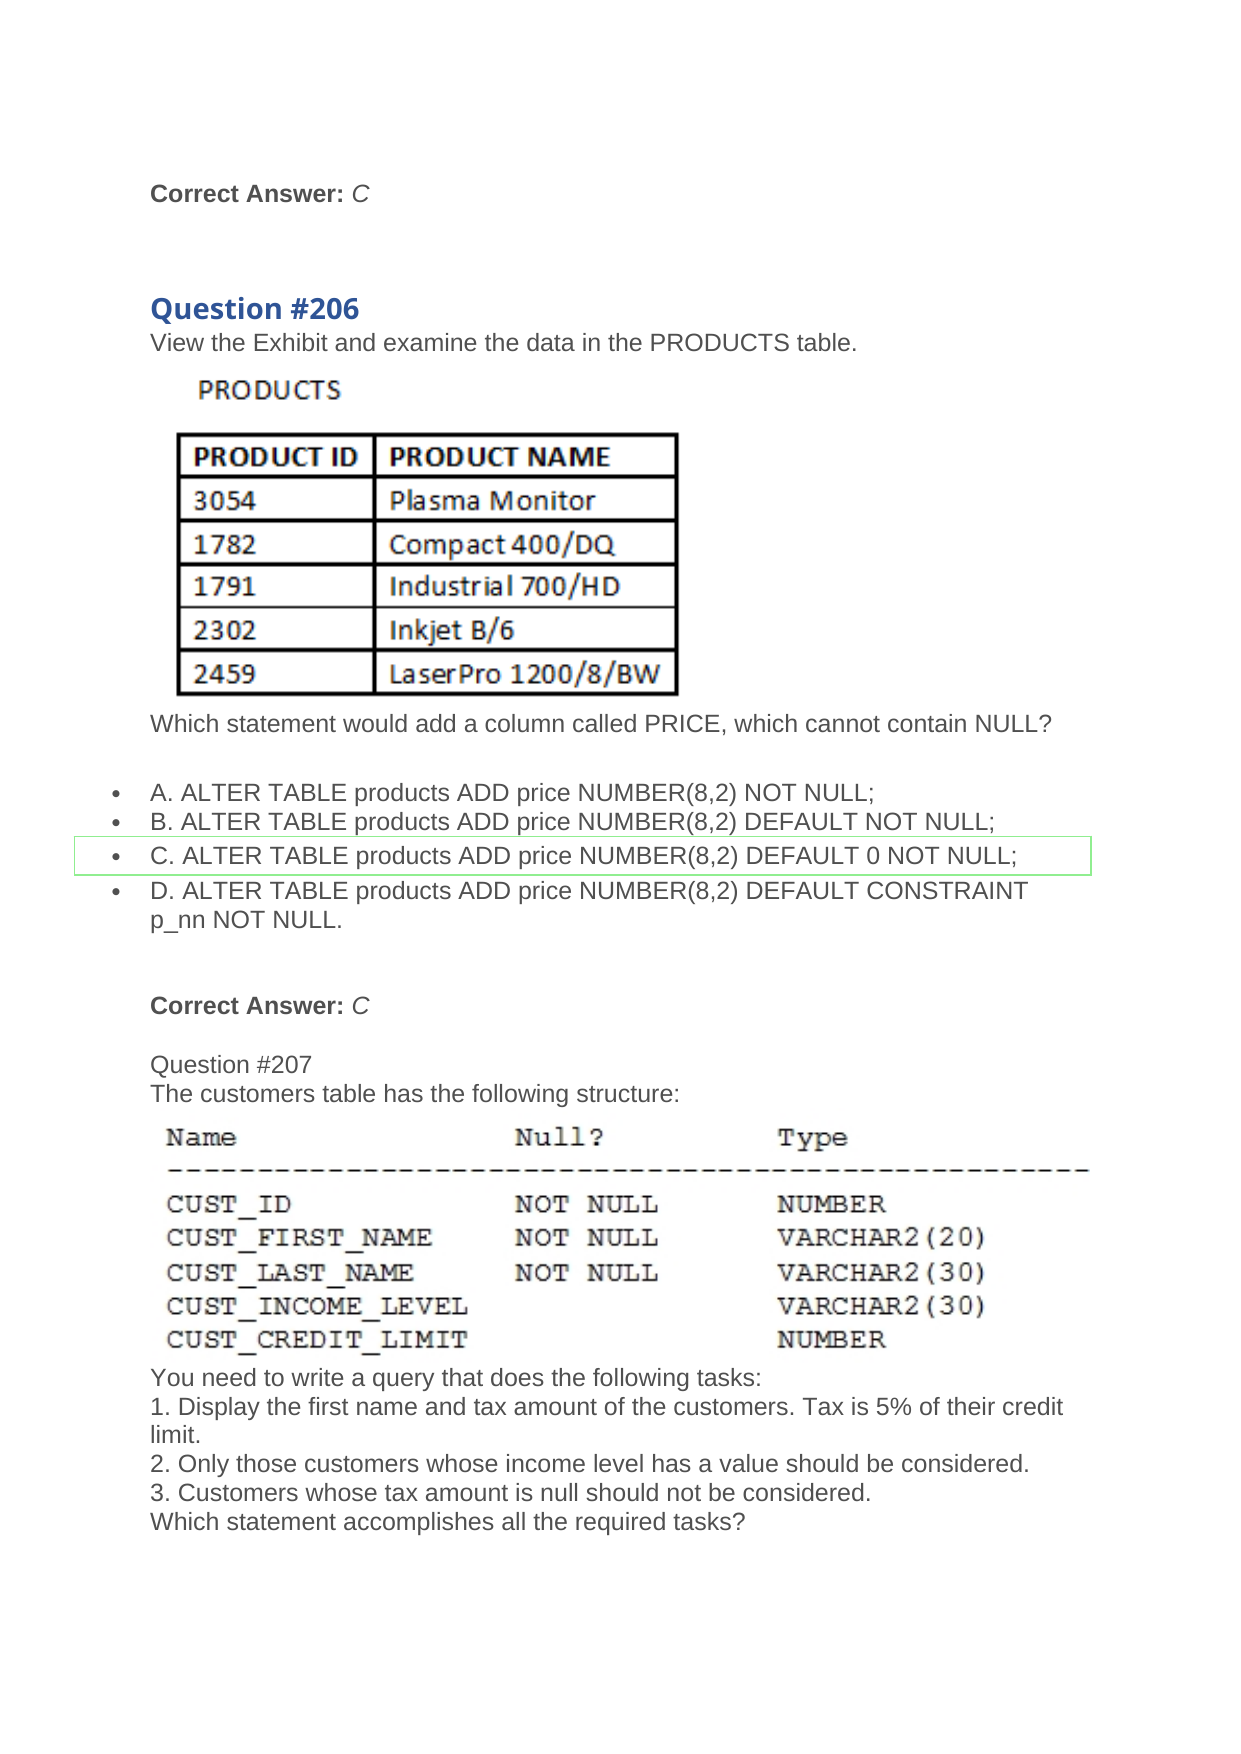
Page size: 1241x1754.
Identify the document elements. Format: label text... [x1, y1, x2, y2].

list D. ALTER TABLE products ADD price NUMBER(8,2) DEFAULT CONSTRAINT p_nn NOT NULL. [112, 876, 1090, 933]
text The customers table has the following structure: You need to write a query that does the following tasks: 1. Display the first name and tax amount of the customers. Tax is 5% of their credit limit. 2. Only those customers whose income level has a value should be considered. 3. Customers whose tax amount is null should not be considered. Which statement accomplishes all the required tasks? [150, 1363, 1090, 1536]
subtitle Question #206 [150, 288, 1090, 328]
list C. ALTER TABLE products ADD price NUMBER(8,2) DEFAULT 0 NOT NULL; [75, 837, 1090, 874]
list A. ALTER TABLE products ADD price NUMBER(8,2) NOT NULL; [112, 778, 1090, 807]
text The customers table has the following structure: You need to write a query that does the following tasks: 1. Display the first name and tax amount of the customers. Tax is 5% of their credit limit. 2. Only those customers whose income level has a value should be considered. 3. Customers whose tax amount is null should not be considered. Which statement accomplishes all the required tasks? [150, 1079, 1090, 1108]
list B. ALTER TABLE products ADD price NUMBER(8,2) DEFAULT NOT NULL; [112, 807, 1090, 836]
text Question #207 [150, 1051, 1090, 1079]
picture [150, 1108, 1090, 1363]
picture [150, 356, 700, 709]
text Correct Answer: C [150, 179, 1090, 238]
text Correct Answer: C [150, 991, 1090, 1051]
